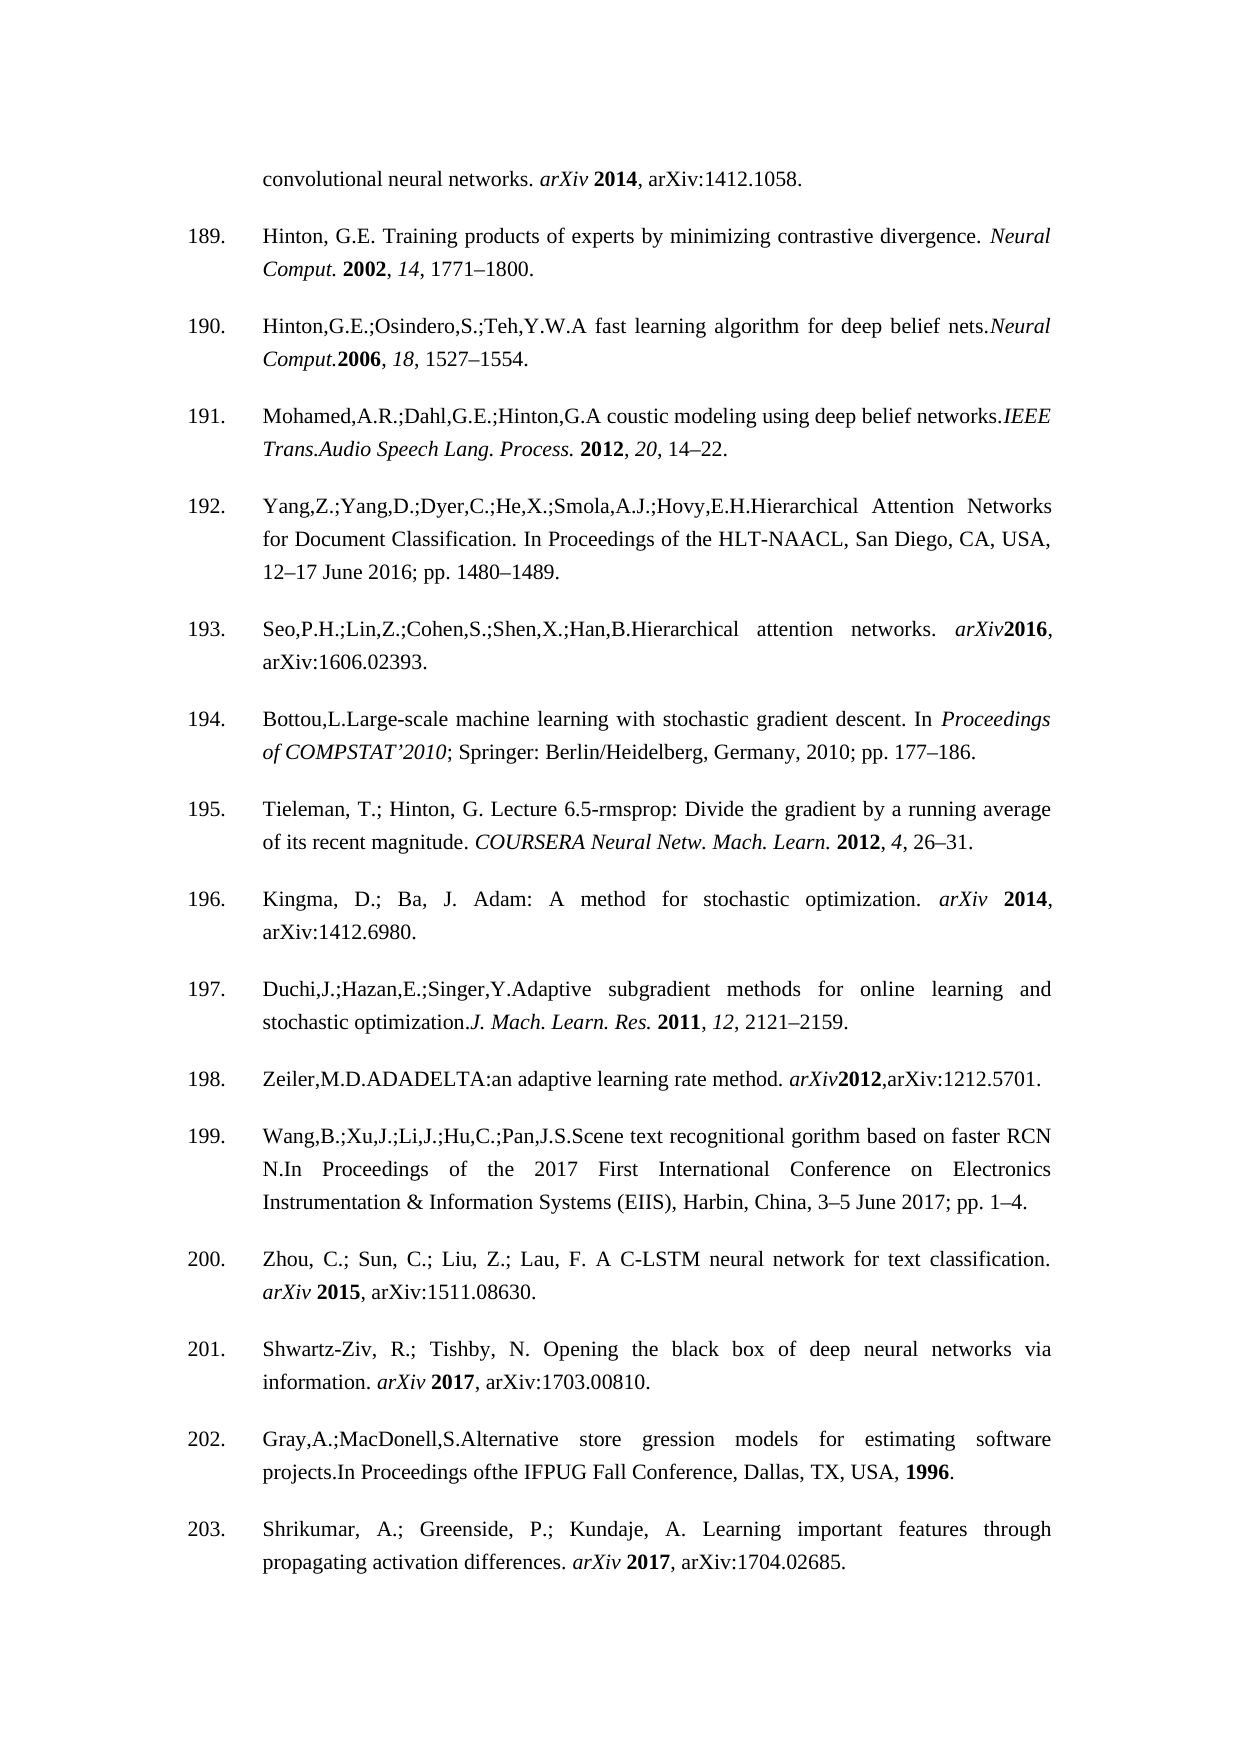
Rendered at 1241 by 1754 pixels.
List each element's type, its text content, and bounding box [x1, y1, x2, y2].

list Duchi,J.;Hazan,E.;Singer,Y.Adaptive subgradient methods for online learning and stochastic optimization. J. Mach. Learn. Res. 2011, 12, 2121–2159. [187, 972, 1053, 1037]
list Shwartz-Ziv, R.; Tishby, N. Opening the black box of deep neural networks via information. arXiv 2017, arXiv:1703.00810. [187, 1332, 1053, 1397]
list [187, 162, 1053, 194]
list Gray,A.;MacDonell,S.Alternative store gression models for estimating software projects.In Proceedings of the IFPUG Fall Conference, Dallas, TX, USA, 1996. [187, 1422, 1053, 1487]
list Mohamed,A.R.;Dahl,G.E.;Hinton,G.A coustic modeling using deep belief networks.IEEE Trans.Audio Speech Lang. Process. 2012, 20, 14–22. [187, 399, 1053, 464]
list Seo,P.H.;Lin,Z.;Cohen,S.;Shen,X.;Han,B.Hierarchical attention networks. arXiv2016, arXiv:1606.02393. [187, 612, 1053, 677]
list Hinton,G.E.;Osindero,S.;Teh,Y.W.A fast learning algorithm for deep belief nets.Neural Comput.2006, 18, 1527–1554. [187, 309, 1053, 374]
list Yang,Z.;Yang,D.;Dyer,C.;He,X.;Smola,A.J.;Hovy,E.H.Hierarchical Attention Networks for Document Classification. In Proceedings of the HLT-NAACL, San Diego, CA, USA, 12–17 June 2016; pp. 1480–1489. [187, 489, 1053, 587]
list Kingma, D.; Ba, J. Adam: A method for stochastic optimization. arXiv 2014, arXiv:1412.6980. [187, 882, 1053, 947]
list Zhou, C.; Sun, C.; Liu, Z.; Lau, F. A C-LSTM neural network for text classification. arXiv 2015, arXiv:1511.08630. [187, 1242, 1053, 1307]
list Zeiler,M.D.ADADELTA:an adaptive learning rate method. arXiv2012,arXiv:1212.5701. [187, 1062, 1053, 1094]
list Bottou,L.Large-scale machine learning with stochastic gradient descent. In Proceedings of COMPSTAT’2010; Springer: Berlin/Heidelberg, Germany, 2010; pp. 177–186. [187, 702, 1053, 767]
list Hinton, G.E. Training products of experts by minimizing contrastive divergence. Neural Comput. 2002, 14, 1771–1800. [187, 219, 1053, 284]
list Wang,B.;Xu,J.;Li,J.;Hu,C.;Pan,J.S.Scene text recognitional gorithm based on faster RCN N.In Proceedings of the 2017 First International Conference on Electronics Instrumentation & Information Systems (EIIS), Harbin, China, 3–5 June 2017; pp. 1–4. [187, 1119, 1053, 1217]
list Shrikumar, A.; Greenside, P.; Kundaje, A. Learning important features through propagating activation differences. arXiv 2017, arXiv:1704.02685. [187, 1512, 1053, 1577]
list Tieleman, T.; Hinton, G. Lecture 6.5-rmsprop: Divide the gradient by a running average of its recent magnitude. COURSERA Neural Netw. Mach. Learn. 2012, 4, 26–31. [187, 792, 1053, 857]
